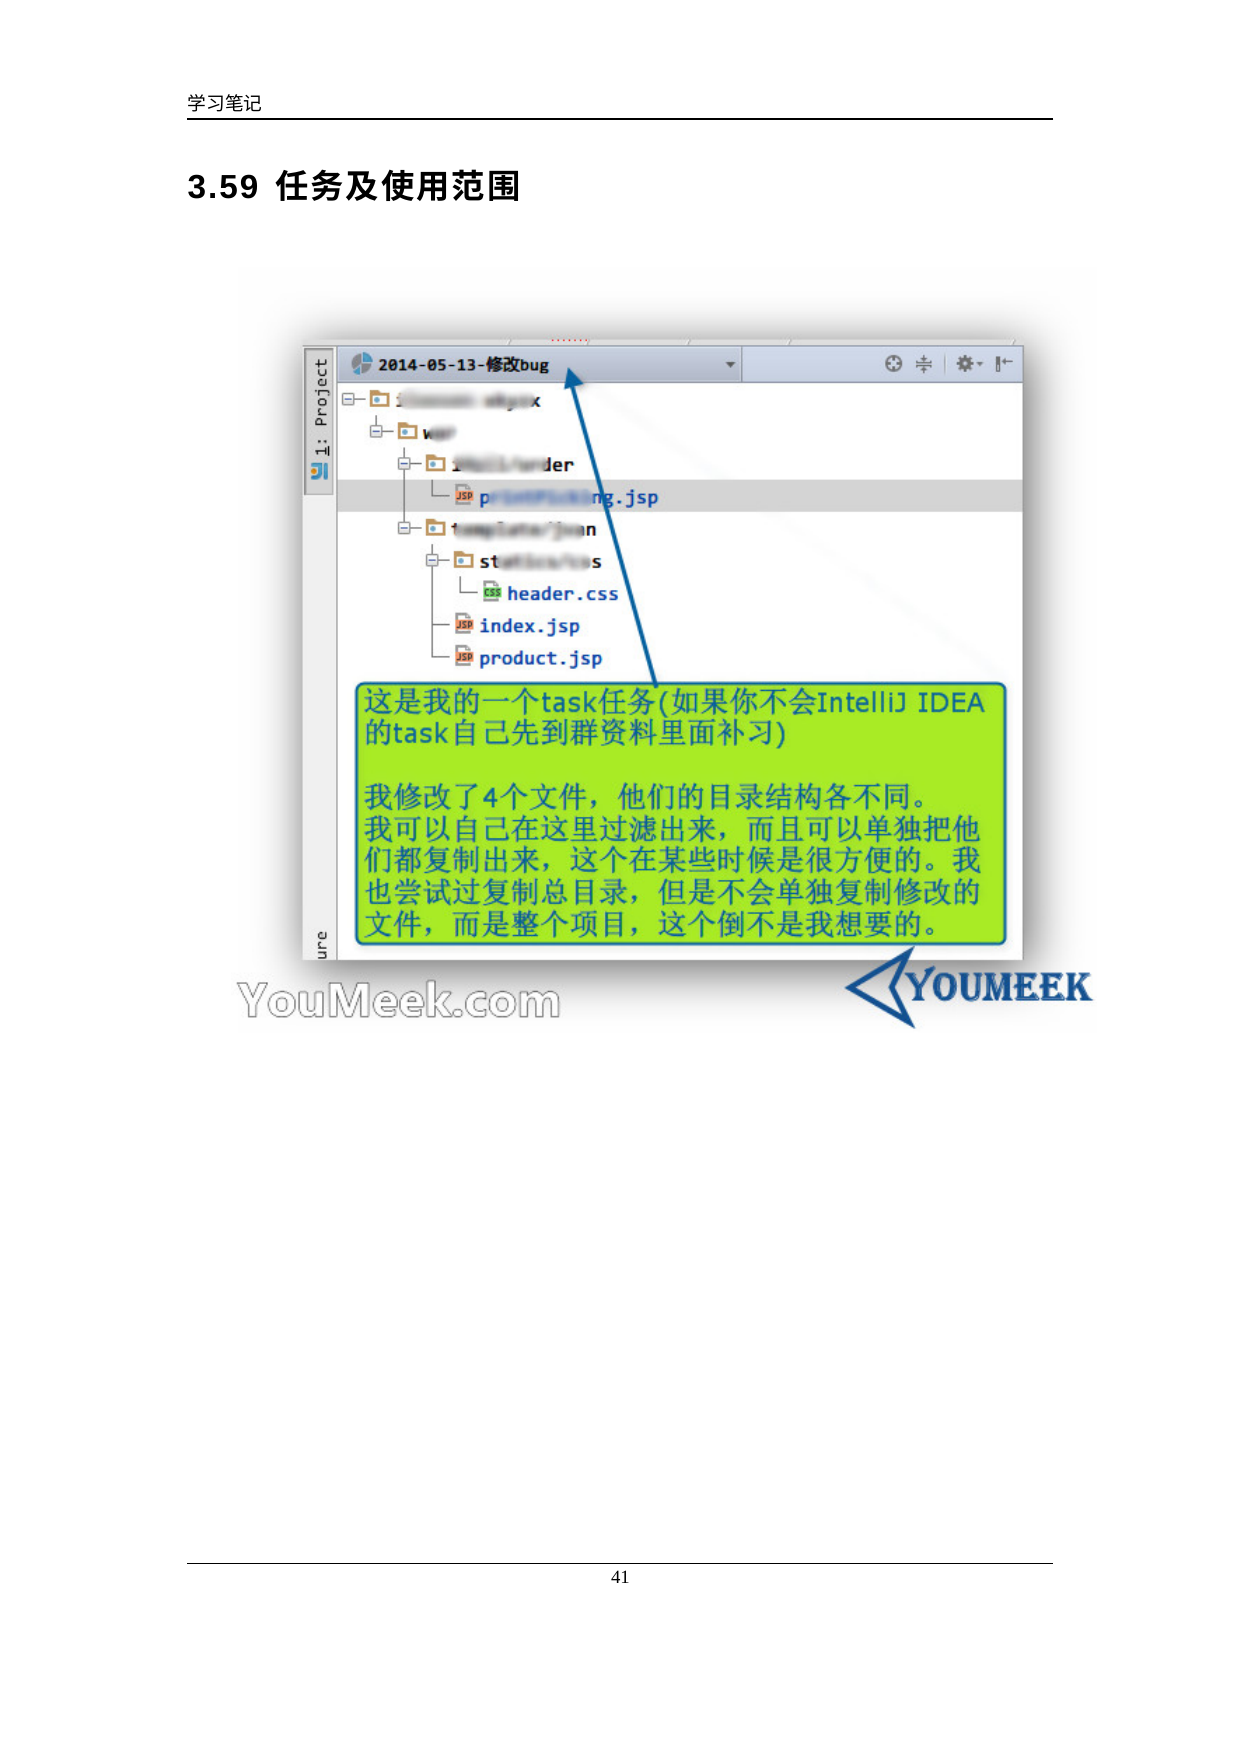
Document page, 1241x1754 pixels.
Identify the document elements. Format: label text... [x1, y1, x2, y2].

subtitle 任务及使用范围 [187, 152, 1053, 217]
picture [231, 267, 1097, 1033]
